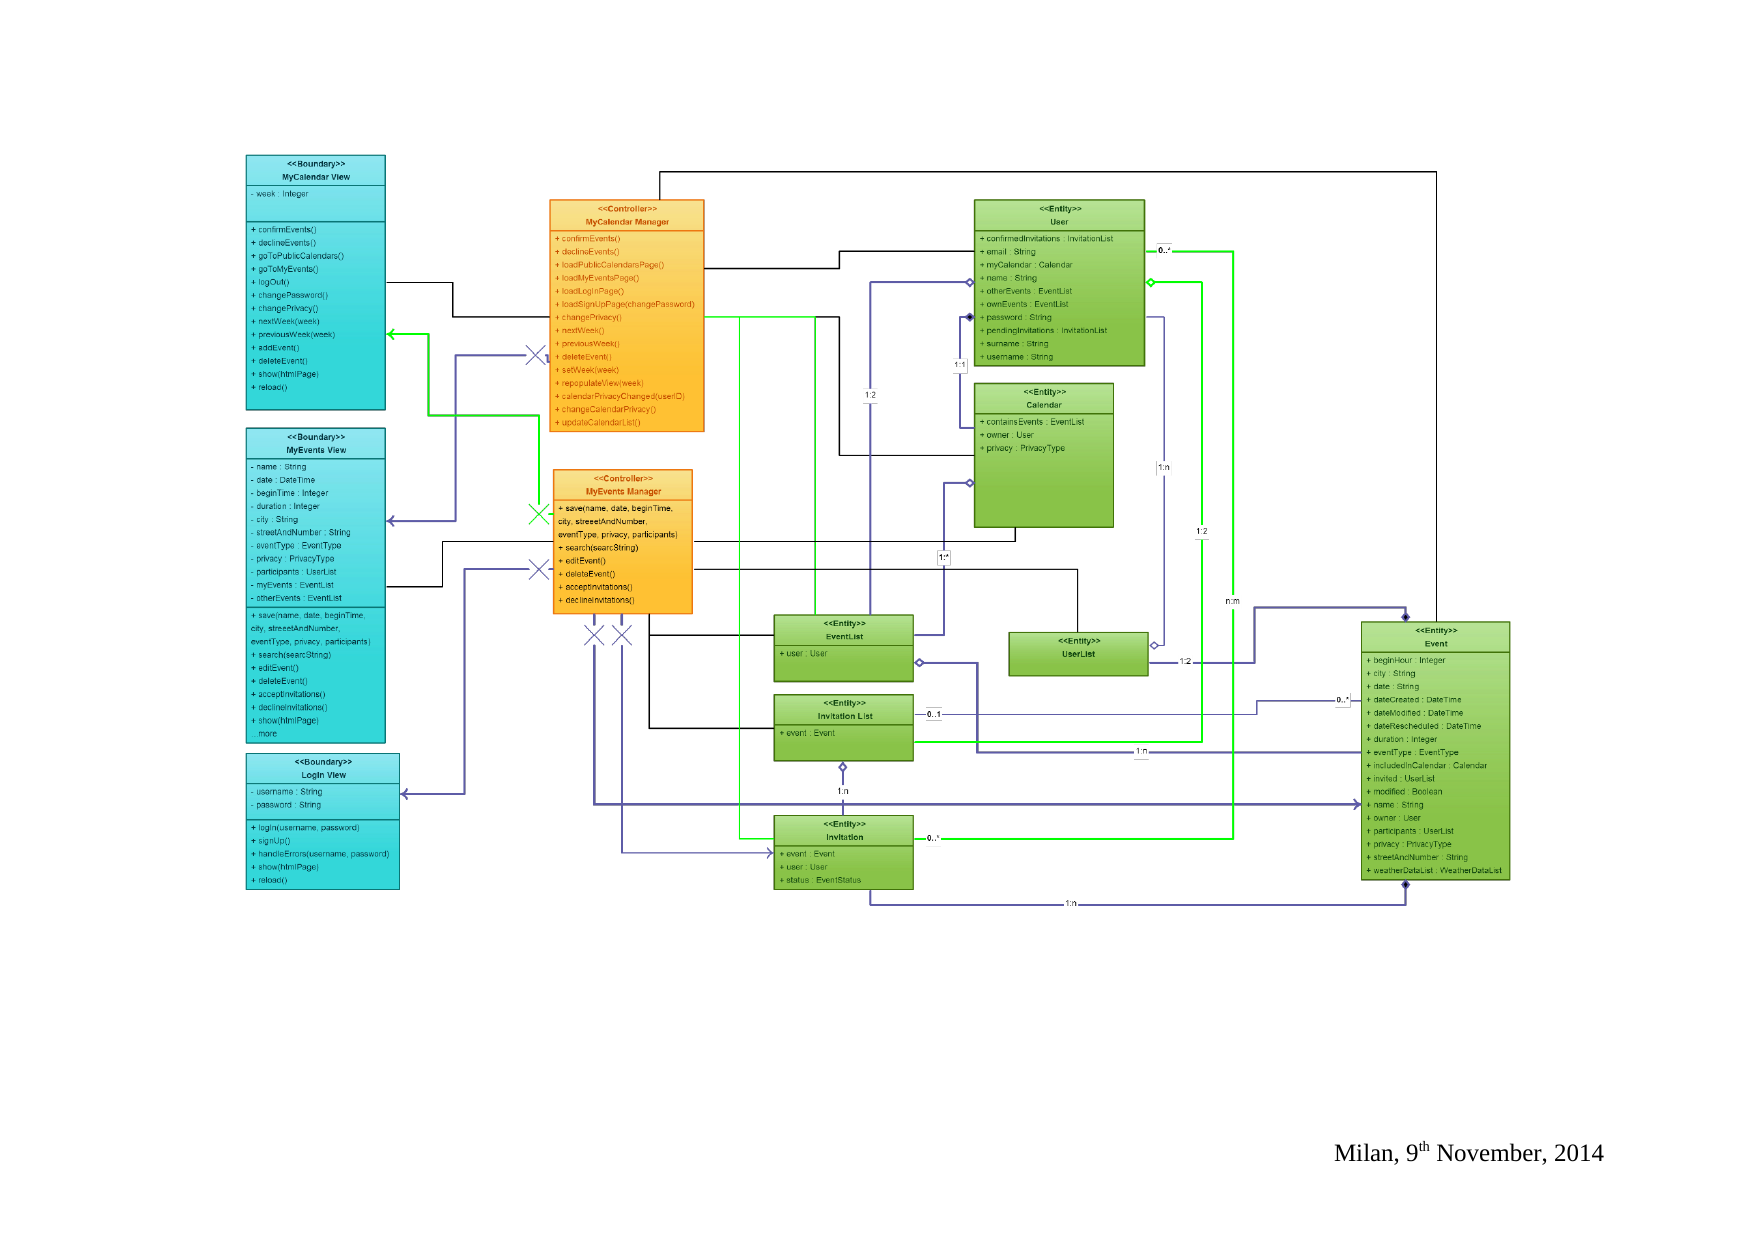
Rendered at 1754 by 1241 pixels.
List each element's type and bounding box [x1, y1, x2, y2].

picture [240, 150, 1514, 913]
